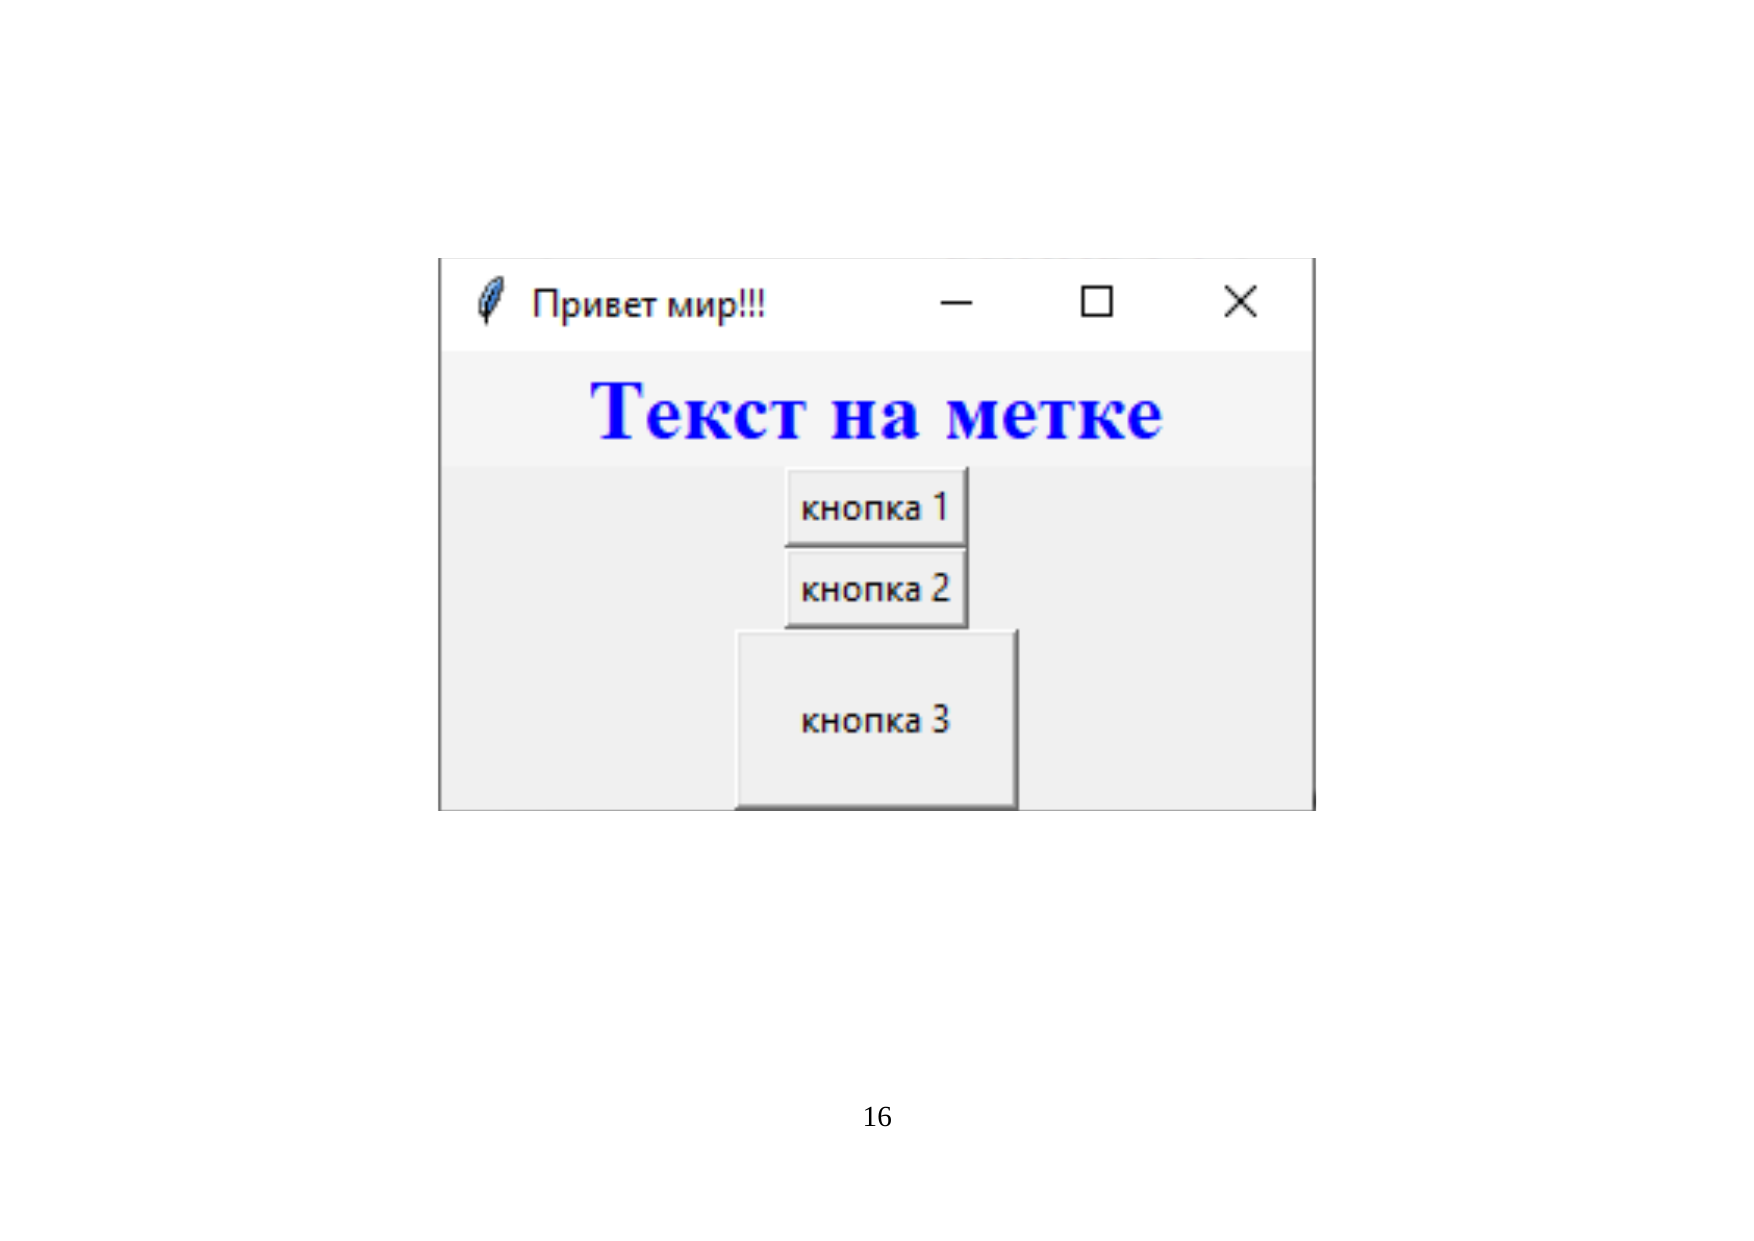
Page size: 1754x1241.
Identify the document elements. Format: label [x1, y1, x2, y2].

picture [437, 258, 1317, 811]
